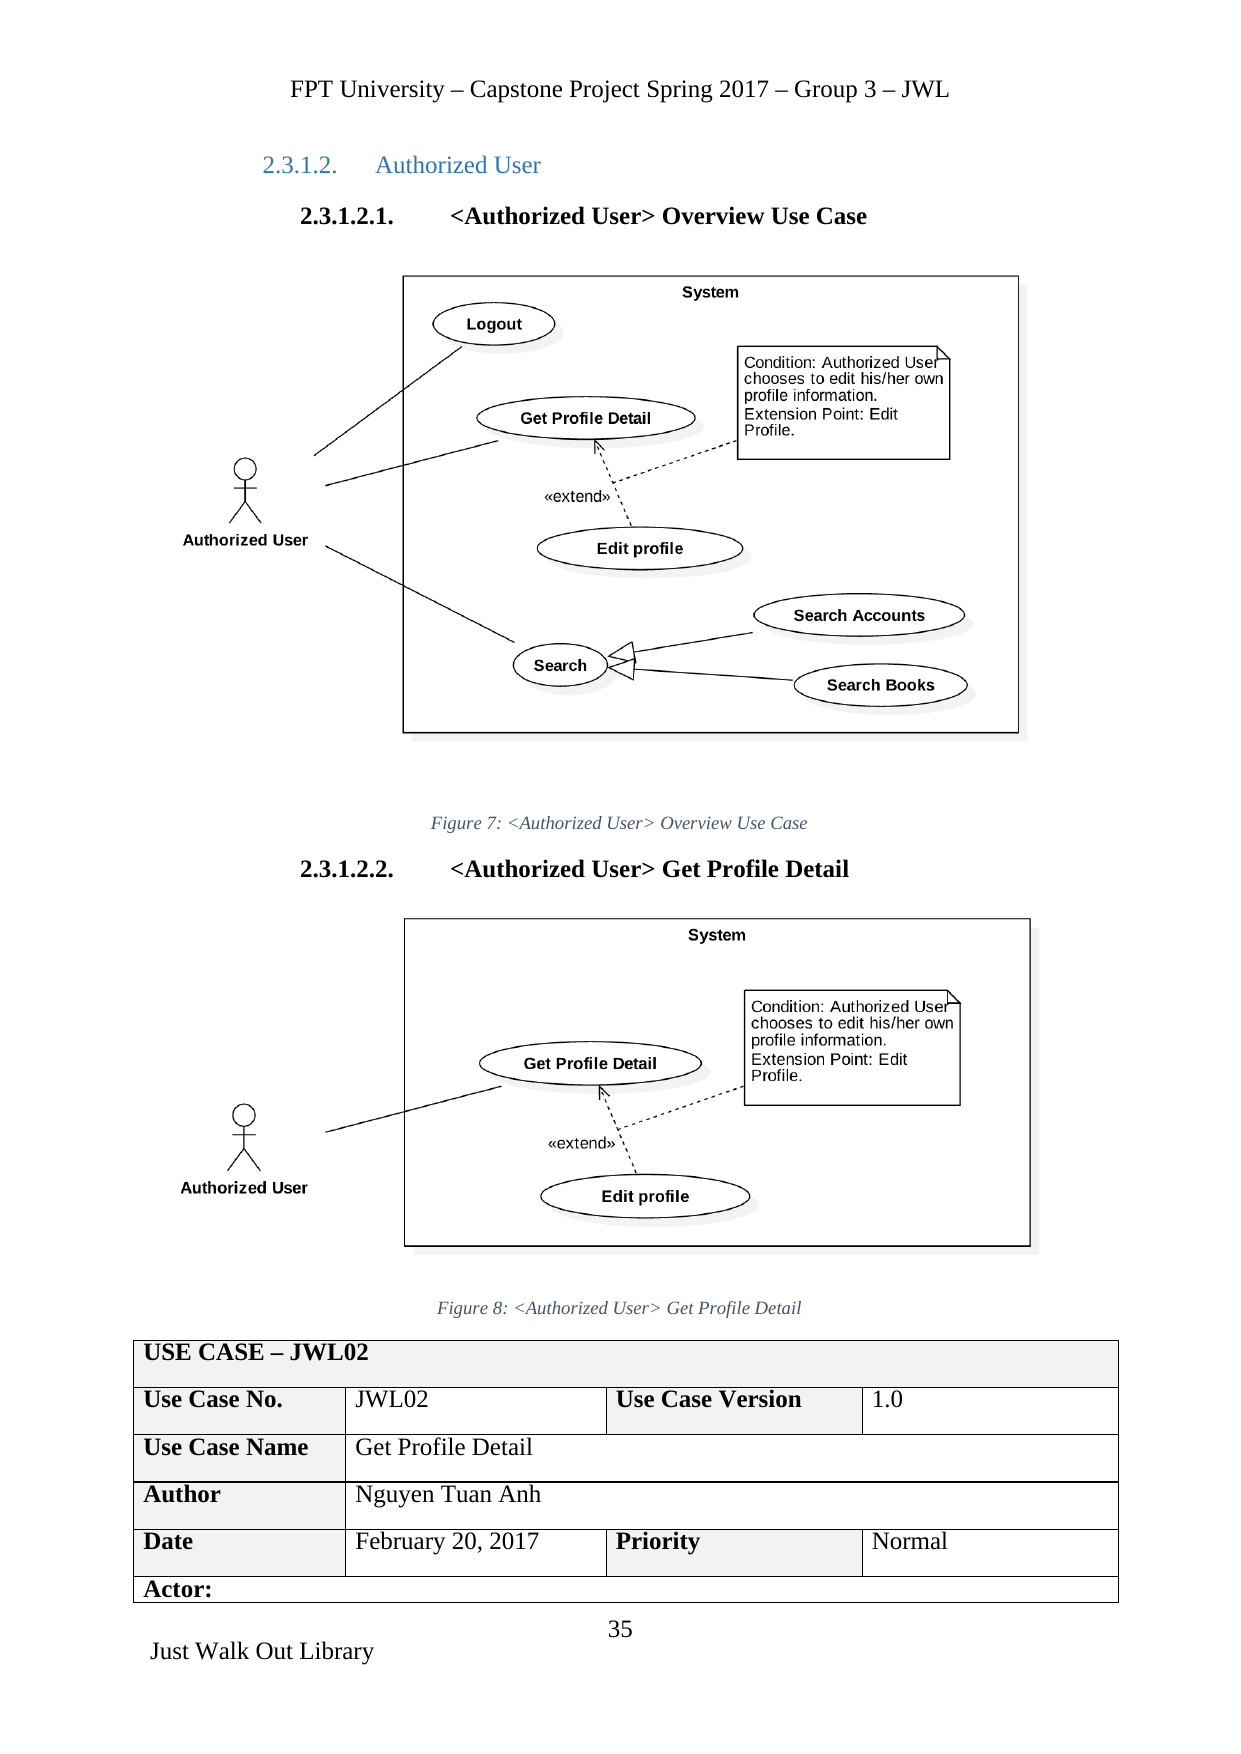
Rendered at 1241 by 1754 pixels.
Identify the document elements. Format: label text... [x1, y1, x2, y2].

table_cell Use Case Name [134, 1435, 345, 1481]
table_cell Normal [863, 1530, 1118, 1576]
subtitle <Authorized User> Get Profile Detail [300, 854, 1090, 883]
table_cell Use Case Version [607, 1388, 862, 1434]
table_cell Use Case No. [134, 1388, 345, 1434]
table_cell Priority [607, 1530, 862, 1576]
table_cell Get Profile Detail [346, 1435, 1118, 1481]
subtitle <Authorized User> Overview Use Case [300, 201, 1090, 230]
table_cell JWL02 [346, 1388, 606, 1434]
subtitle Authorized User [262, 150, 1090, 179]
table_cell Nguyen Tuan Anh [346, 1483, 1118, 1529]
table_cell 1.0 [863, 1388, 1118, 1434]
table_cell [134, 1577, 1118, 1602]
table_cell February 20, 2017 [346, 1530, 606, 1576]
table_header USE CASE – JWL02 [134, 1341, 1118, 1387]
picture [150, 231, 1090, 794]
picture [150, 885, 1090, 1279]
table_cell Date [134, 1530, 345, 1576]
table_cell Author [134, 1483, 345, 1529]
